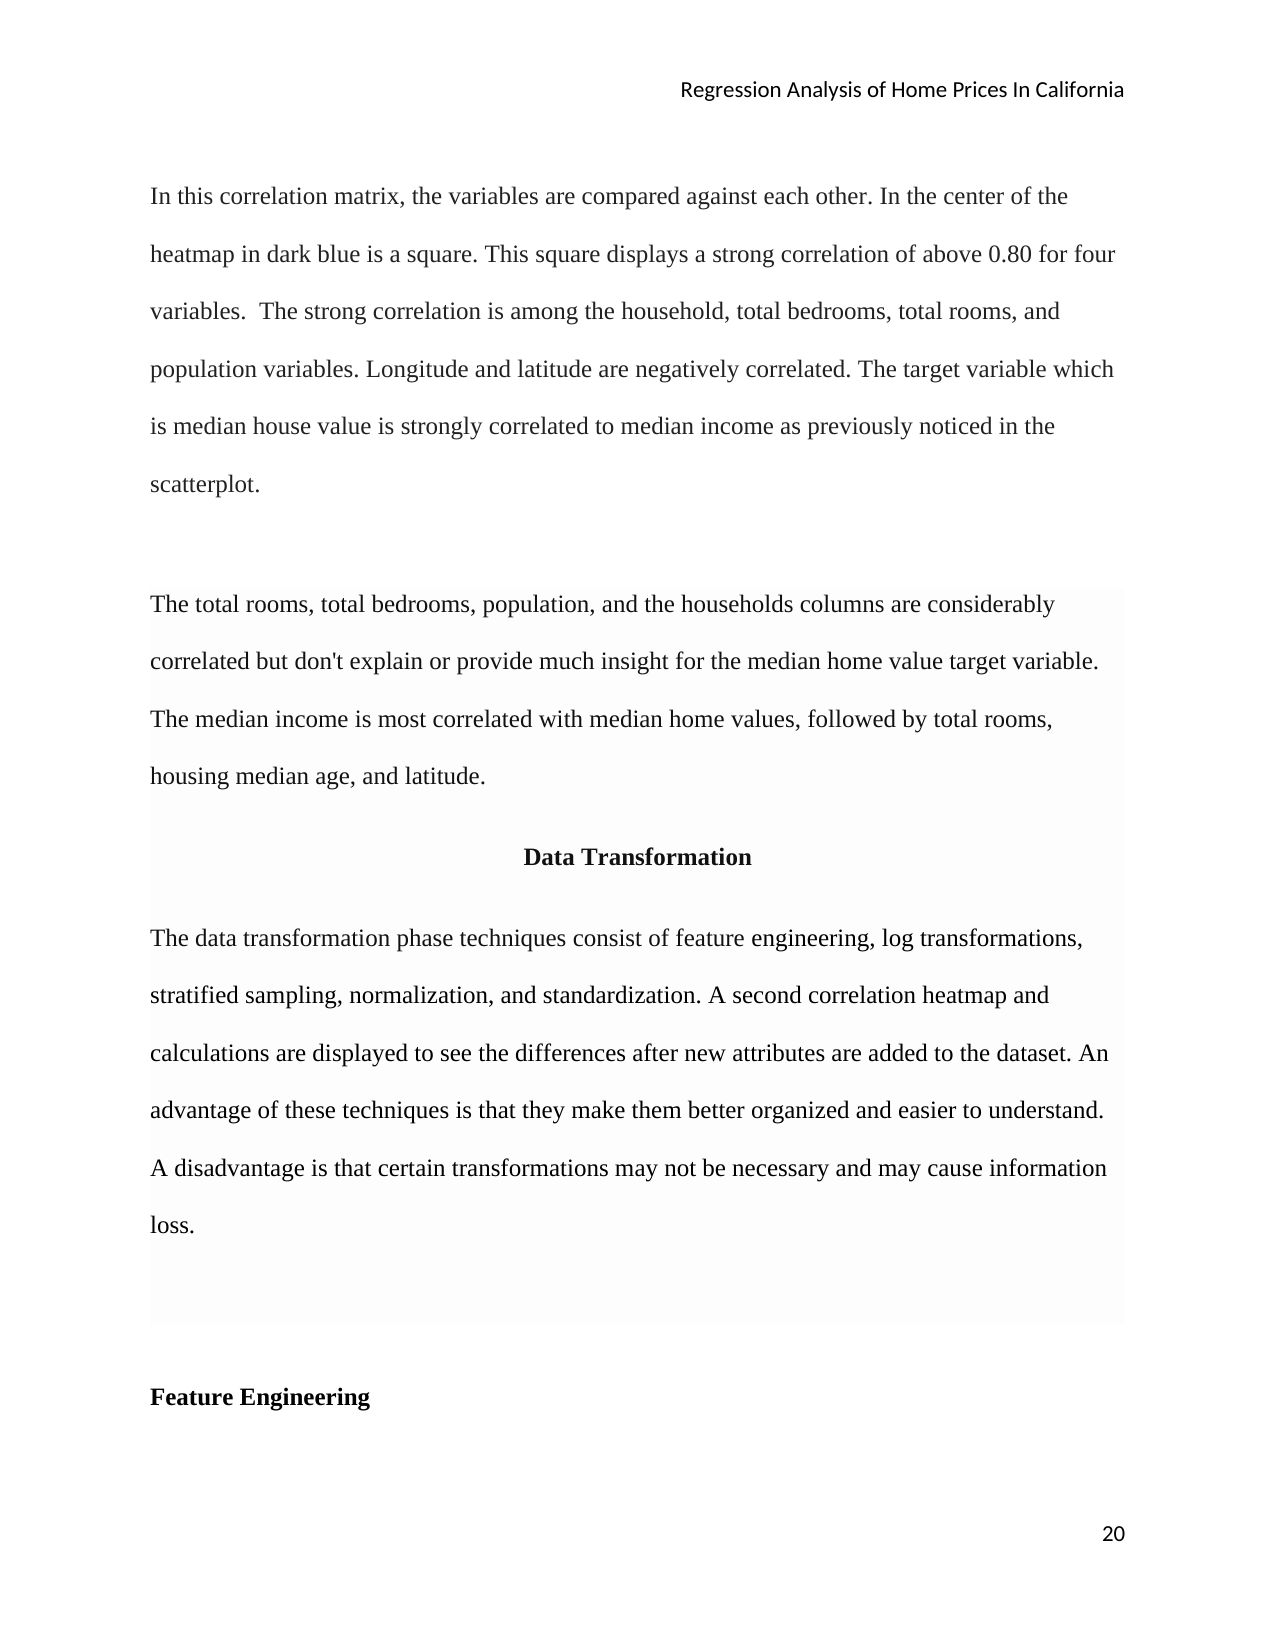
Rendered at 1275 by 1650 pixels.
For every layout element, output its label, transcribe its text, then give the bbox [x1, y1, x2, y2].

text The data transformation phase techniques consist of feature engineering, log transformations, stratified sampling, normalization, and standardization. A second correlation heatmap and calculations are displayed to see the differences after new attributes are added to the dataset. An advantage of these techniques is that they make them better organized and easier to understand. A disadvantage is that certain transformations may not be necessary and may cause information loss. [150, 923, 1125, 1239]
text Data Transformation [150, 842, 1125, 871]
text The total rooms, total bedrooms, population, and the households columns are considerably correlated but don't explain or provide much insight for the median home value target variable. The median income is most correlated with median home values, followed by total rooms, housing median age, and latitude. [150, 589, 1125, 790]
text In this correlation matrix, the variables are compared against each other. In the center of the heatmap in dark blue is a square. This square displays a strong correlation of above 0.80 for four variables. The strong correlation is among the household, total bedrooms, total rooms, and population variables. Longitude and latitude are negatively correlated. The target variable which is median house value is strongly correlated to median income as previously noticed in the scatterplot. [150, 181, 1125, 497]
text Feature Engineering [150, 1382, 1125, 1411]
